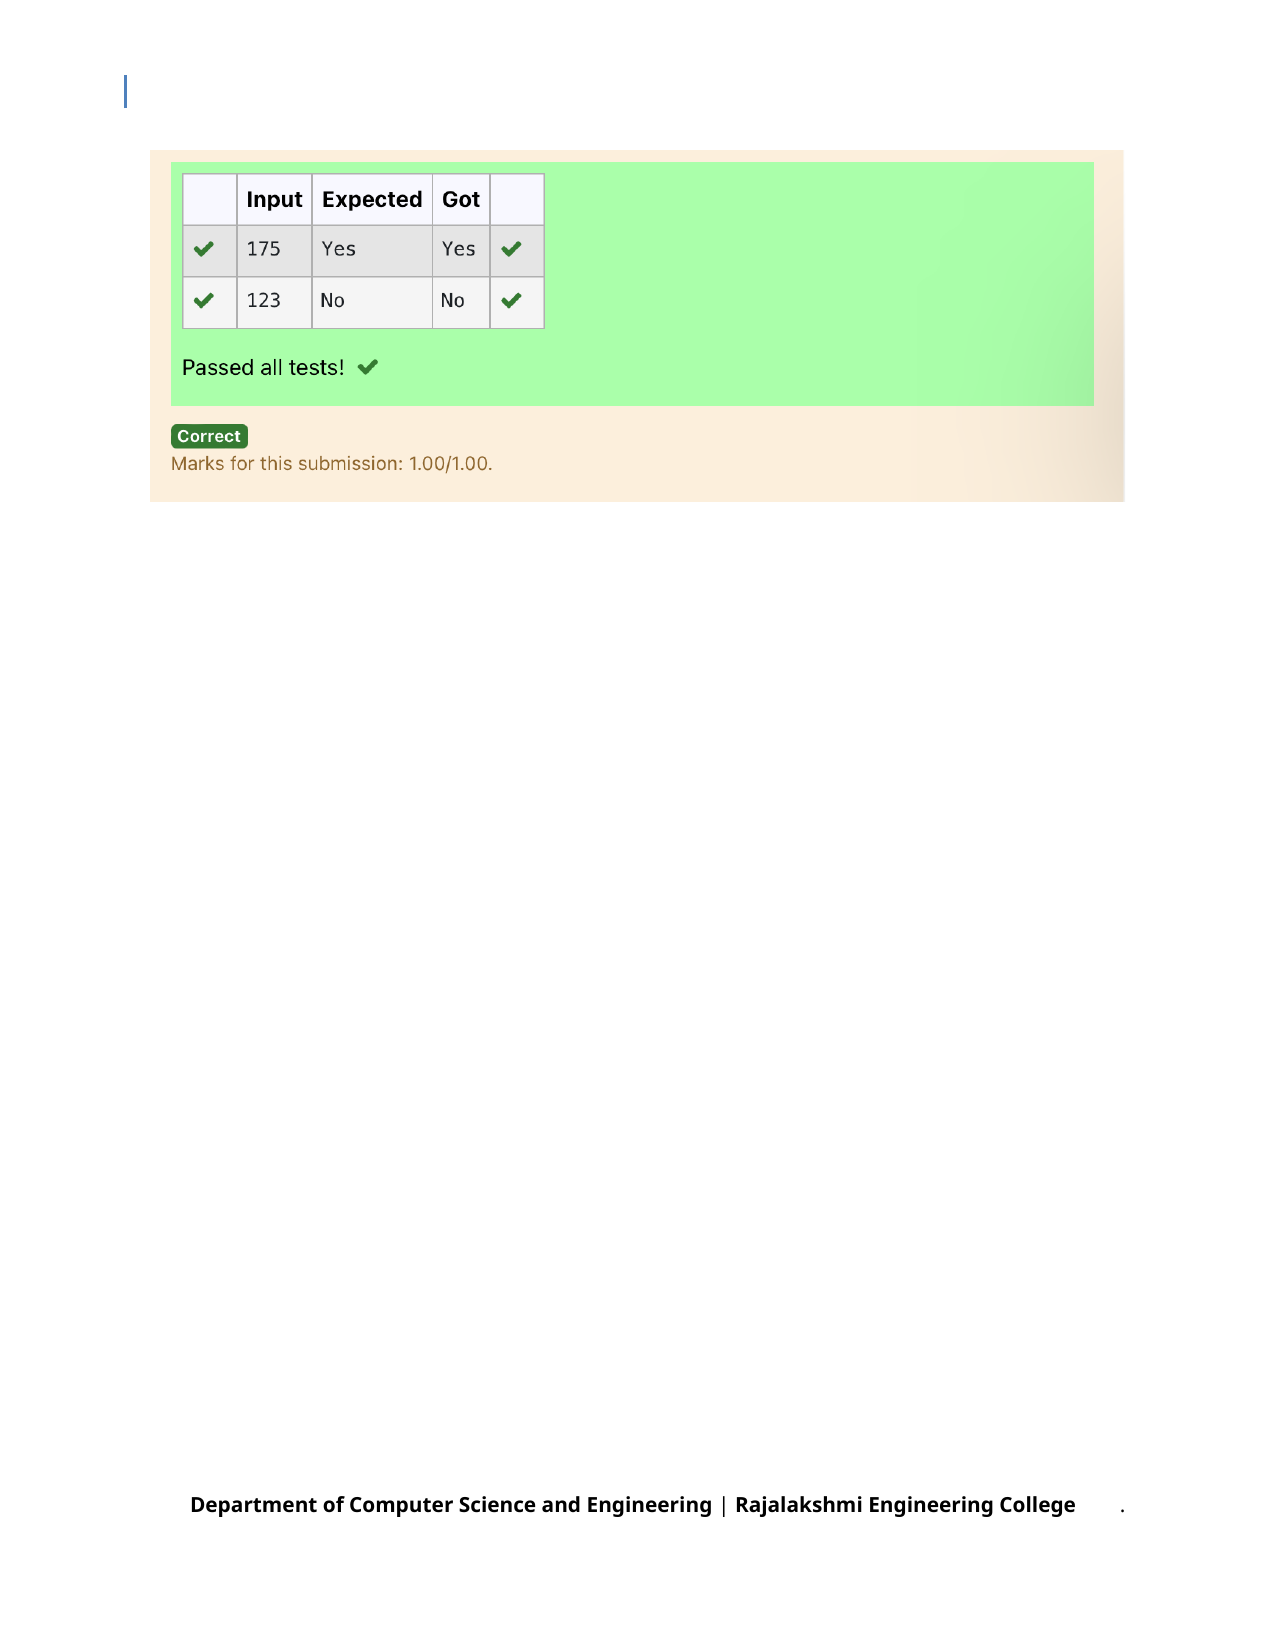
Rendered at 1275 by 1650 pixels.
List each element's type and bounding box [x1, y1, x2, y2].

picture [150, 150, 1125, 502]
